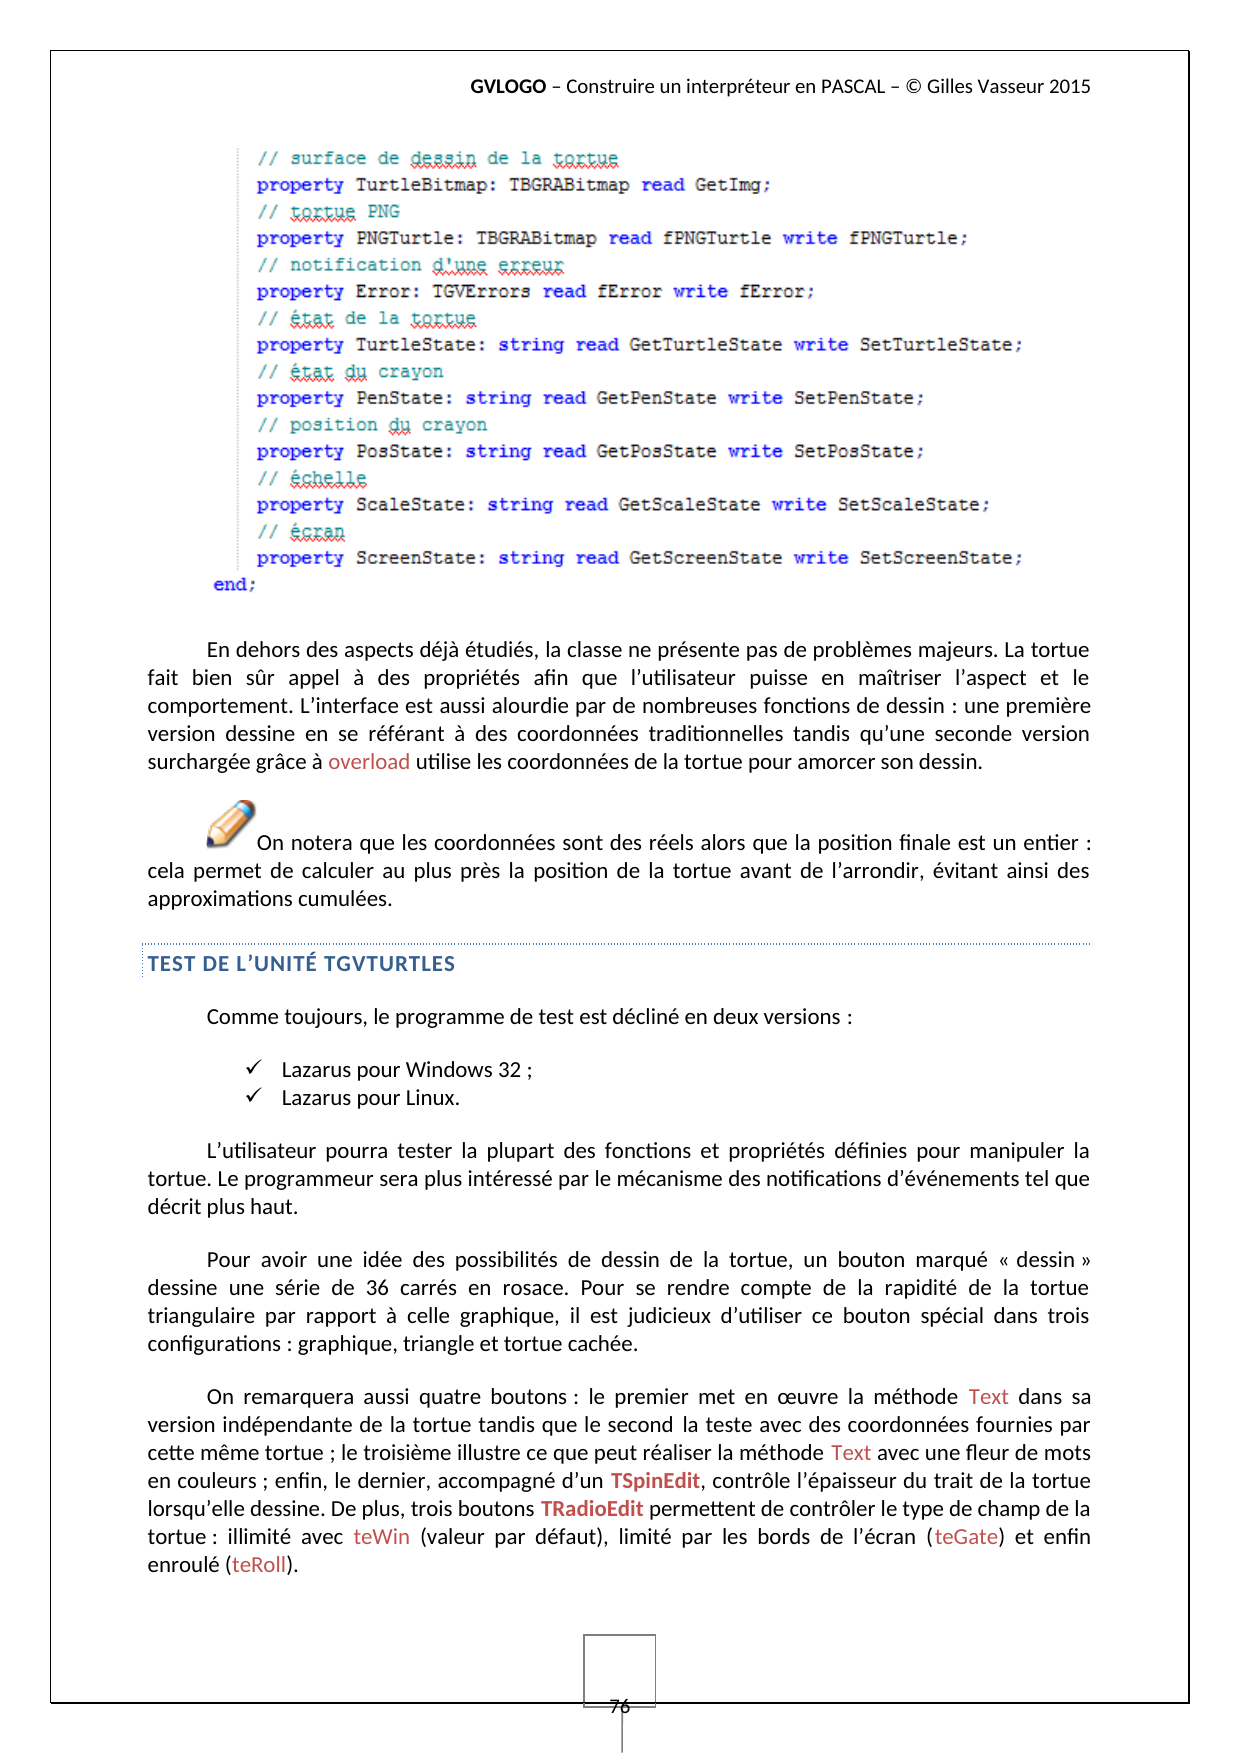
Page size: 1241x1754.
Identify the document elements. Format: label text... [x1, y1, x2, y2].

subtitle Test de l’unité TGVTurtles [142, 943, 1092, 977]
list Lazarus pour Linux. [244, 1083, 1092, 1111]
text On notera que les coordonnées sont des réels alors que la position finale est un entier : cela permet de calculer au plus près la position de la tortue avant de l’arrondir, évitant ainsi des approximations cumulées. [147, 800, 1092, 912]
text L’utilisateur pourra tester la plupart des fonctions et propriétés définies pour manipuler la tortue. Le programmeur sera plus intéressé par le mécanisme des notifications d’événements tel que décrit plus haut. [147, 1136, 1092, 1220]
list Lazarus pour Windows 32 ; [244, 1055, 1092, 1083]
text En dehors des aspects déjà étudiés, la classe ne présente pas de problèmes majeurs. La tortue fait bien sûr appel à des propriétés afin que l’utilisateur puisse en maîtriser l’aspect et le comportement. L’interface est aussi alourdie par de nombreuses fonctions de dessin : une première version dessine en se référant à des coordonnées traditionnelles tandis qu’une seconde version surchargée grâce à overload utilise les coordonnées de la tortue pour amorcer son dessin. [147, 635, 1092, 775]
picture [206, 800, 257, 851]
picture [206, 147, 1046, 611]
text Pour avoir une idée des possibilités de dessin de la tortue, un bouton marqué « dessin » dessine une série de 36 carrés en rosace. Pour se rendre compte de la rapidité de la tortue triangulaire par rapport à celle graphique, il est judicieux d’utiliser ce bouton spécial dans trois configurations : graphique, triangle et tortue cachée. [147, 1245, 1092, 1357]
text Comme toujours, le programme de test est décliné en deux versions : [147, 1002, 1092, 1030]
text On remarquera aussi quatre boutons : le premier met en œuvre la méthode Text dans sa version indépendante de la tortue tandis que le second la teste avec des coordonnées fournies par cette même tortue ; le troisième illustre ce que peut réaliser la méthode Text avec une fleur de mots en couleurs ; enfin, le dernier, accompagné d’un TSpinEdit, contrôle l’épaisseur du trait de la tortue lorsqu’elle dessine. De plus, trois boutons TRadioEdit permettent de contrôler le type de champ de la tortue : illimité avec teWin (valeur par défaut), limité par les bords de l’écran (teGate) et enfin enroulé (teRoll). [147, 1382, 1092, 1578]
